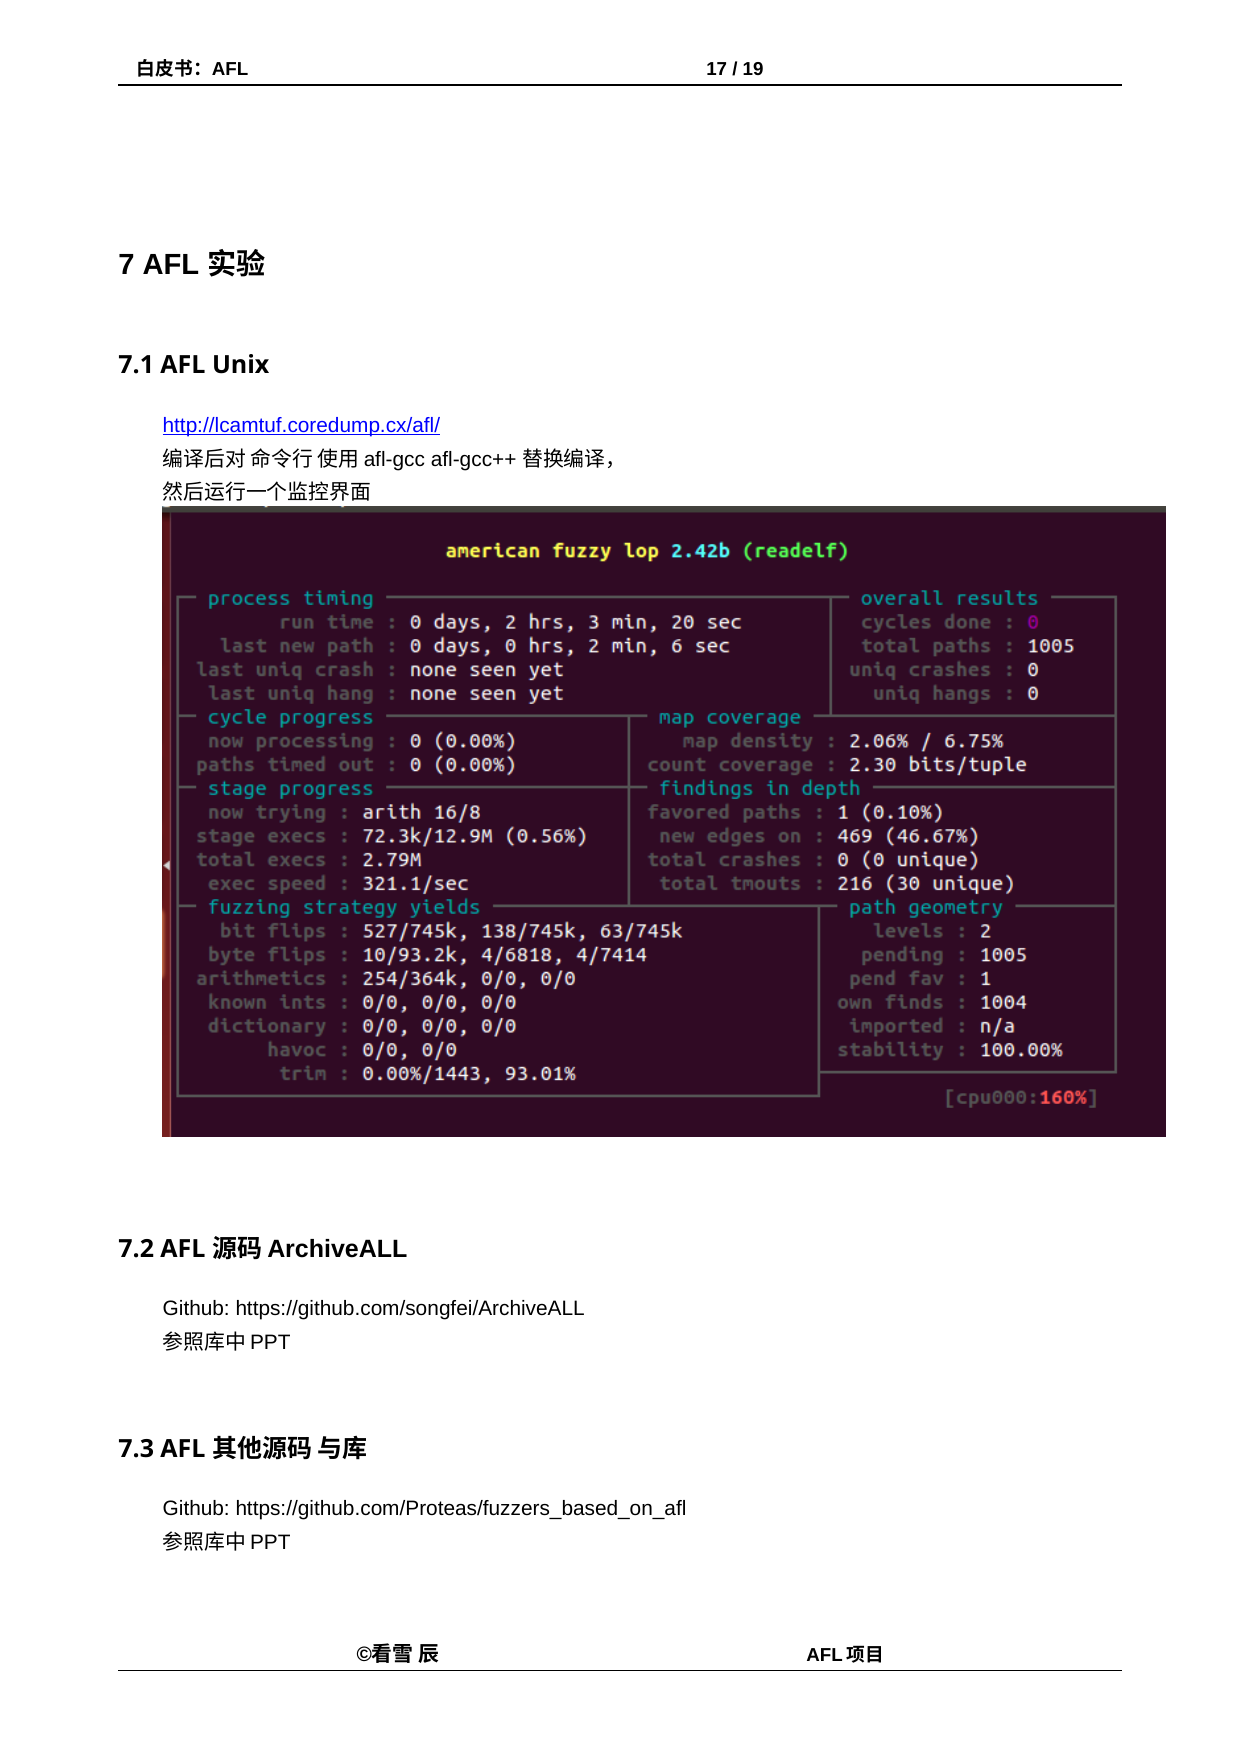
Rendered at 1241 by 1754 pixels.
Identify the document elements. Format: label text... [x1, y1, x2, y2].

subtitle 7 AFL 实验 [118, 229, 1122, 294]
text 编译后对 命令行 使用afl-gcc afl-gcc++ 替换编译， [118, 442, 1122, 474]
subtitle 7.2 AFL 源码ArchiveALL [118, 1214, 1122, 1279]
subtitle 7.3 AFL 其他源码 与库 [118, 1414, 1122, 1479]
text http://lcamtuf.coredump.cx/afl/ [118, 409, 1122, 442]
text Github: https://github.com/songfei/ArchiveALL [118, 1292, 1122, 1324]
subtitle 7.1 AFL Unix [118, 332, 1122, 397]
text 参照库中PPT [118, 1524, 1122, 1557]
text 然后运行一个监控界面 [118, 474, 1122, 507]
text 参照库中PPT [118, 1324, 1122, 1357]
picture [162, 506, 1166, 1137]
text Github: https://github.com/Proteas/fuzzers_based_on_afl [118, 1492, 1122, 1524]
